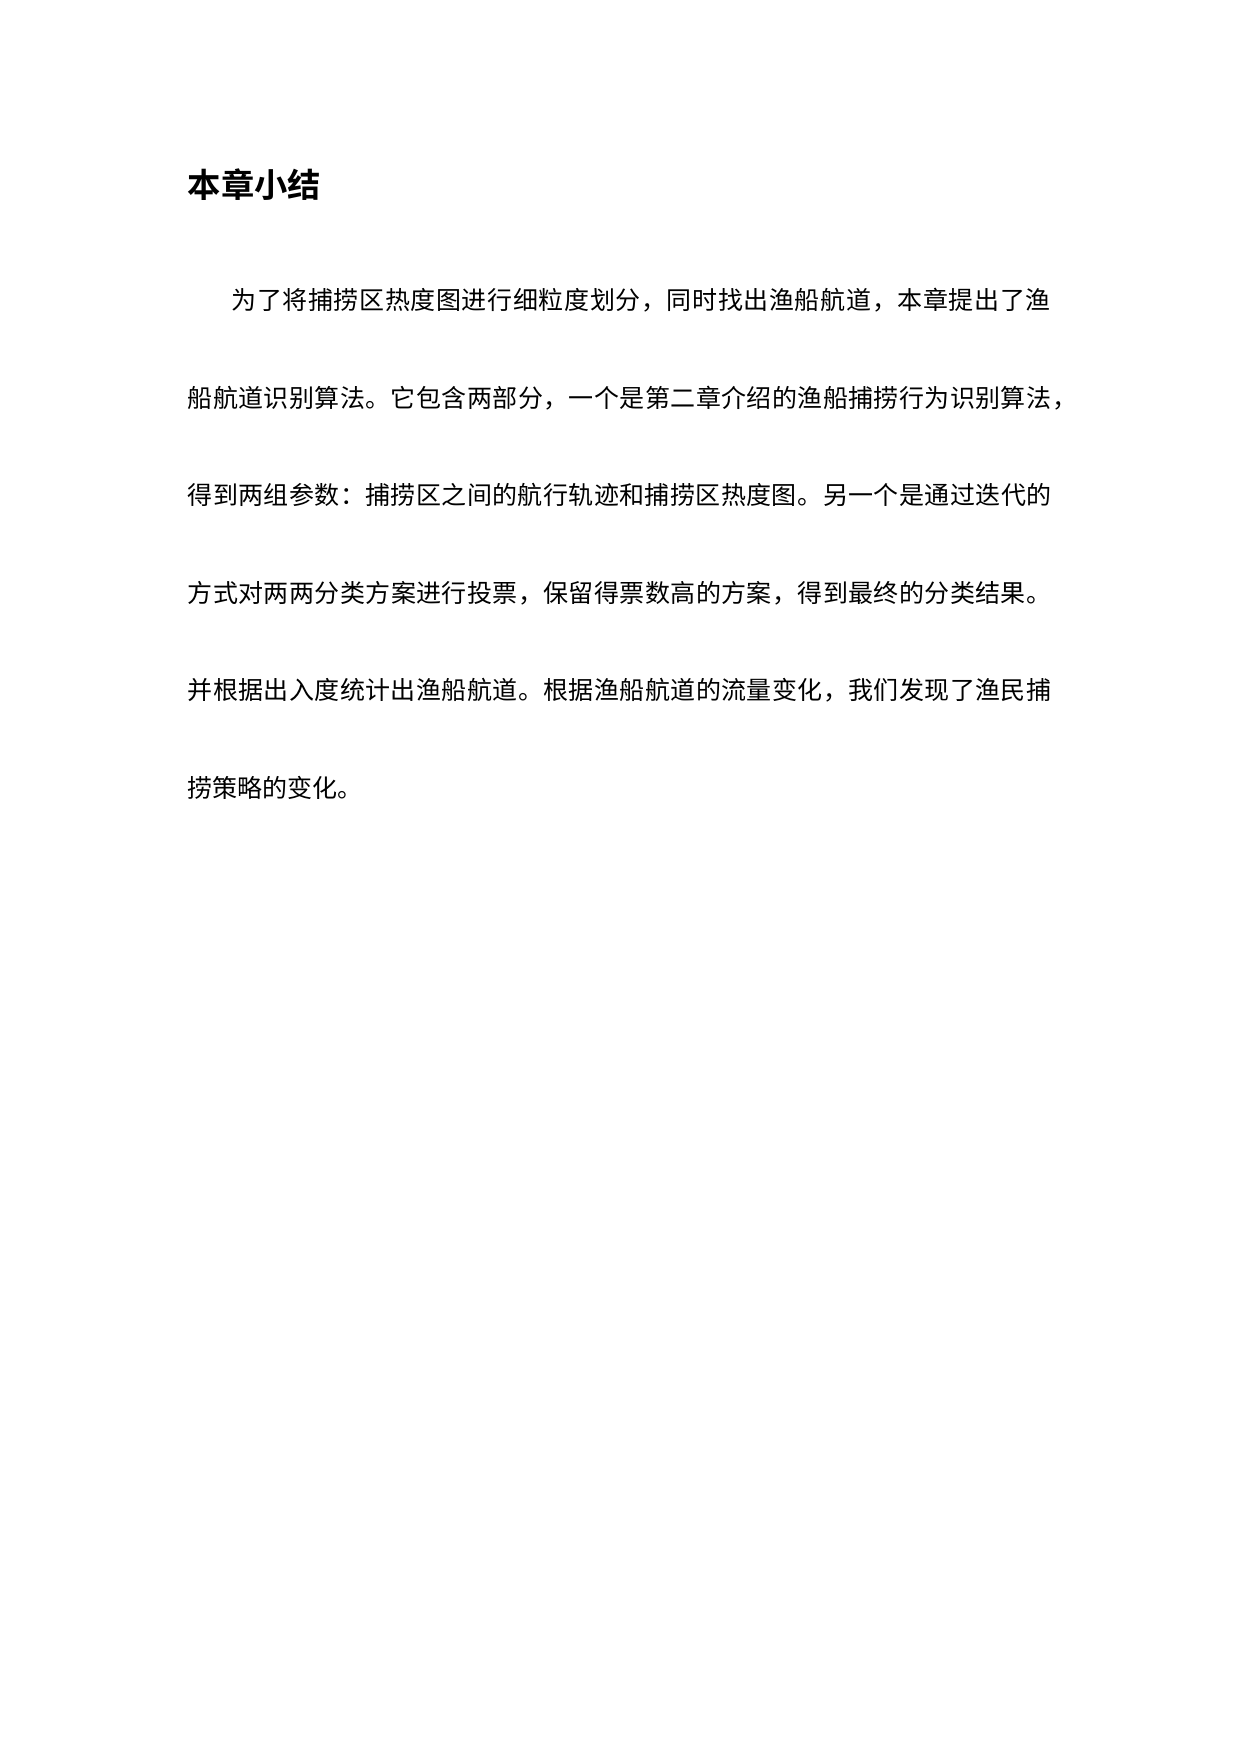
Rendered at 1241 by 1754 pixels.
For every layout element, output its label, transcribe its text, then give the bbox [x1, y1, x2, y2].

subtitle 本章小结 [187, 150, 1053, 215]
text 为了将捕捞区热度图进行细粒度划分，同时找出渔船航道，本章提出了渔船航道识别算法。它包含两部分，一个是第二章介绍的渔船捕捞行为识别算法，得到两组参数：捕捞区之间的航行轨迹和捕捞区热度图。另一个是通过迭代的方式对两两分类方案进行投票，保留得票数高的方案，得到最终的分类结果。并根据出入度统计出渔船航道。根据渔船航道的流量变化，我们发现了渔民捕捞策略的变化。 [187, 266, 1053, 819]
